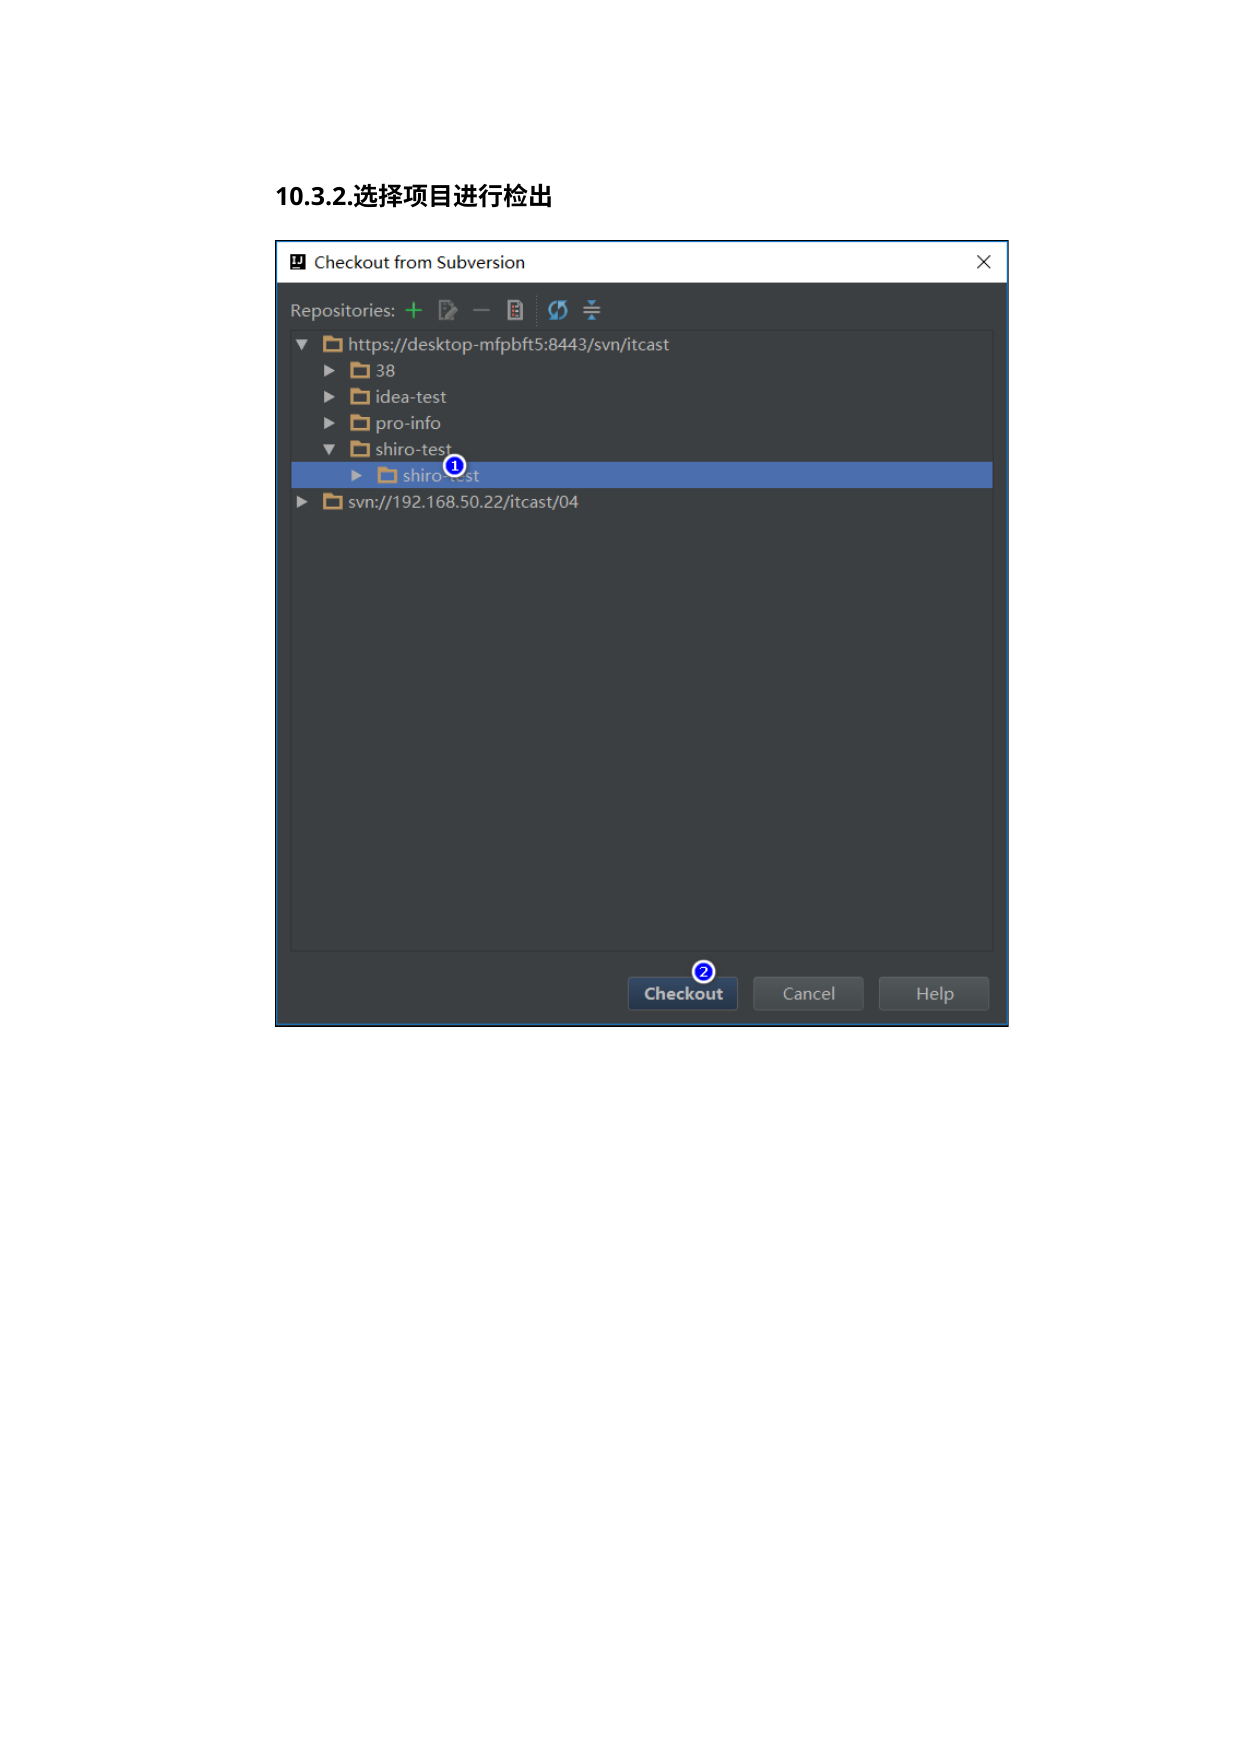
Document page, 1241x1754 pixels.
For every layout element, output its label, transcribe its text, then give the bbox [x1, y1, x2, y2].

picture [275, 240, 1009, 1027]
subtitle 10.3.2.选择项目进行检出 [187, 162, 1053, 227]
